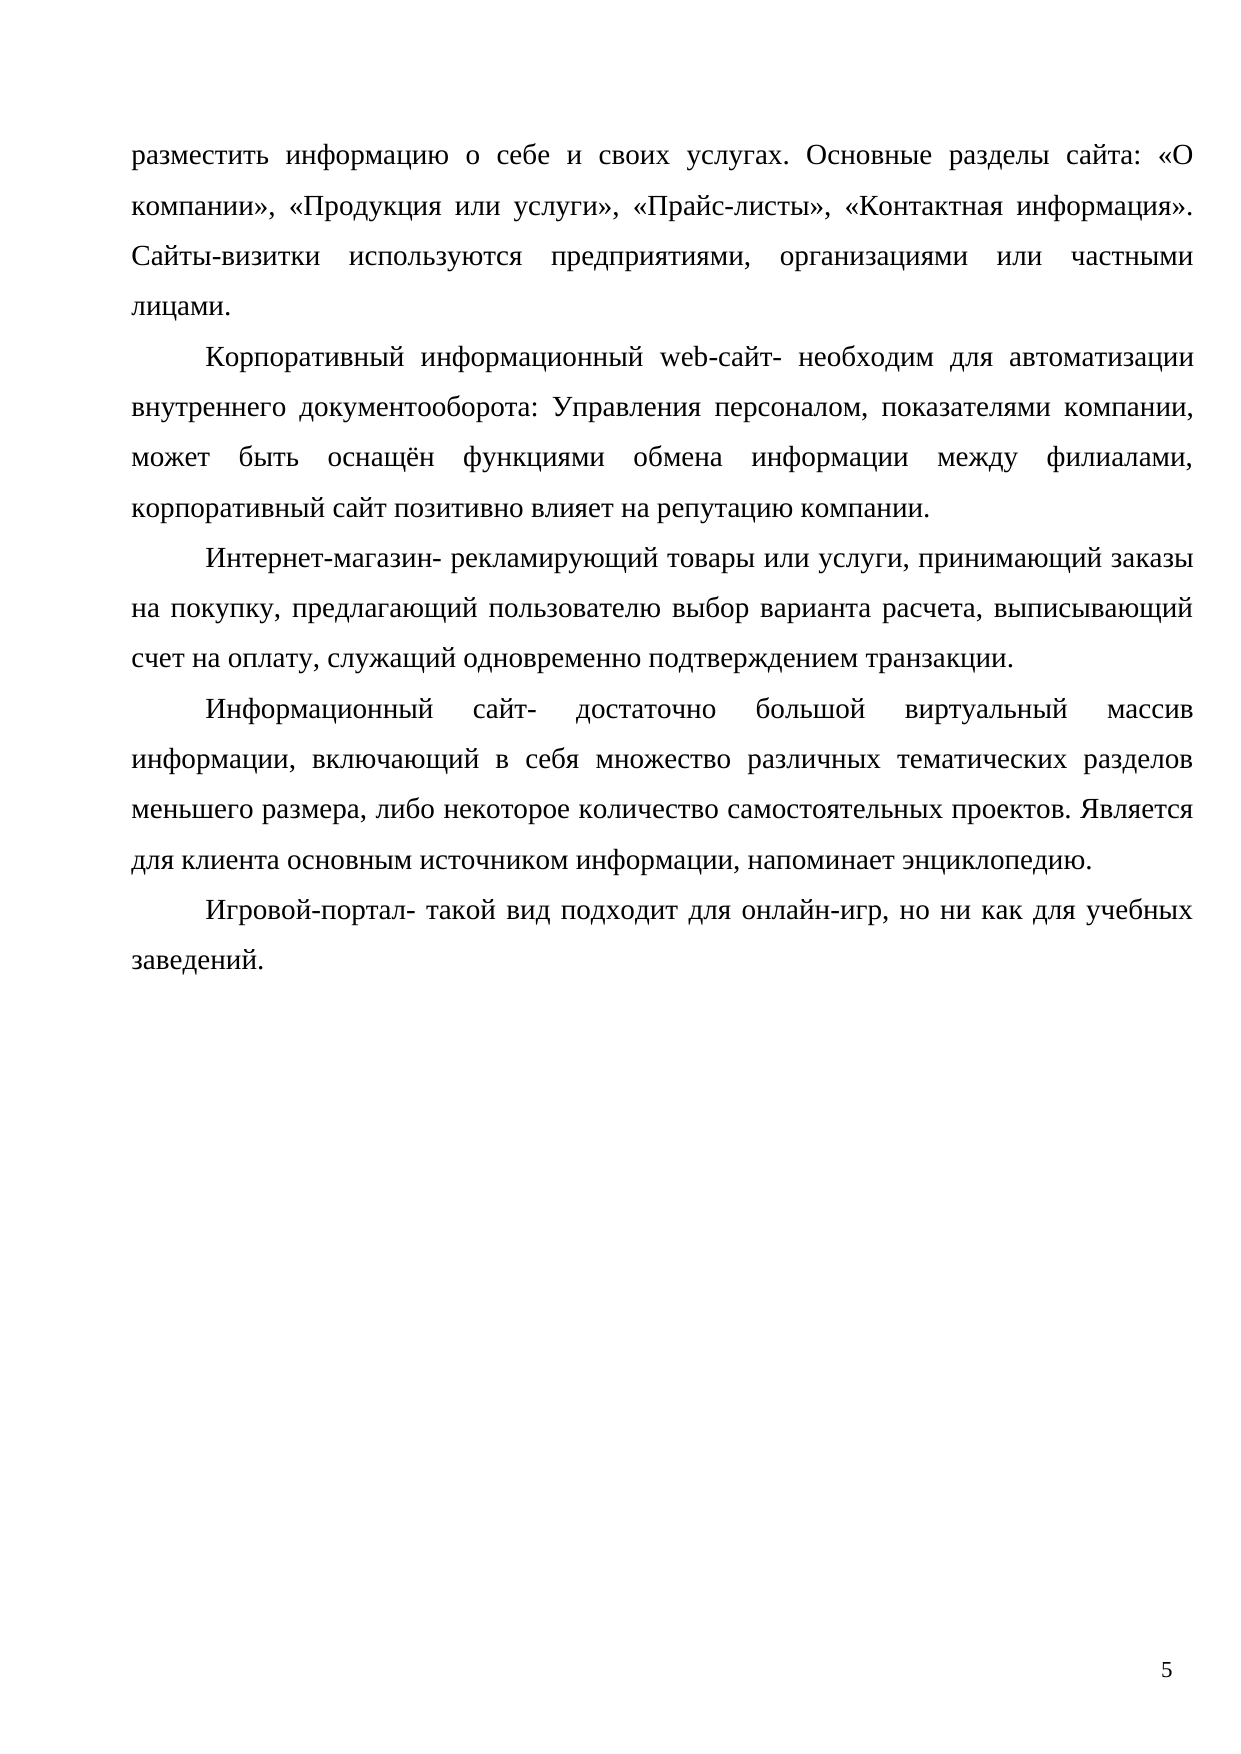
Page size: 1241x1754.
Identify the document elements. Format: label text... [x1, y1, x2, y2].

text Игровой-портал- такой вид подходит для онлайн-игр, но ни как для учебных заведений. [131, 892, 1194, 976]
text Интернет-магазин- рекламирующий товары или услуги, принимающий заказы на покупку, предлагающий пользователю выбор варианта расчета, выписывающий счет на оплату, служащий одновременно подтверждением транзакции. [131, 540, 1194, 674]
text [131, 137, 1194, 322]
text Корпоративный информационный web-сайт- необходим для автоматизации внутреннего документооборота: Управления персоналом, показателями компании, может быть оснащён функциями обмена информации между филиалами, корпоративный сайт позитивно влияет на репутацию компании. [131, 339, 1194, 523]
text Информационный сайт- достаточно большой виртуальный массив информации, включающий в себя множество различных тематических разделов меньшего размера, либо некоторое количество самостоятельных проектов. Является для клиента основным источником информации, напоминает энциклопедию. [131, 691, 1194, 875]
